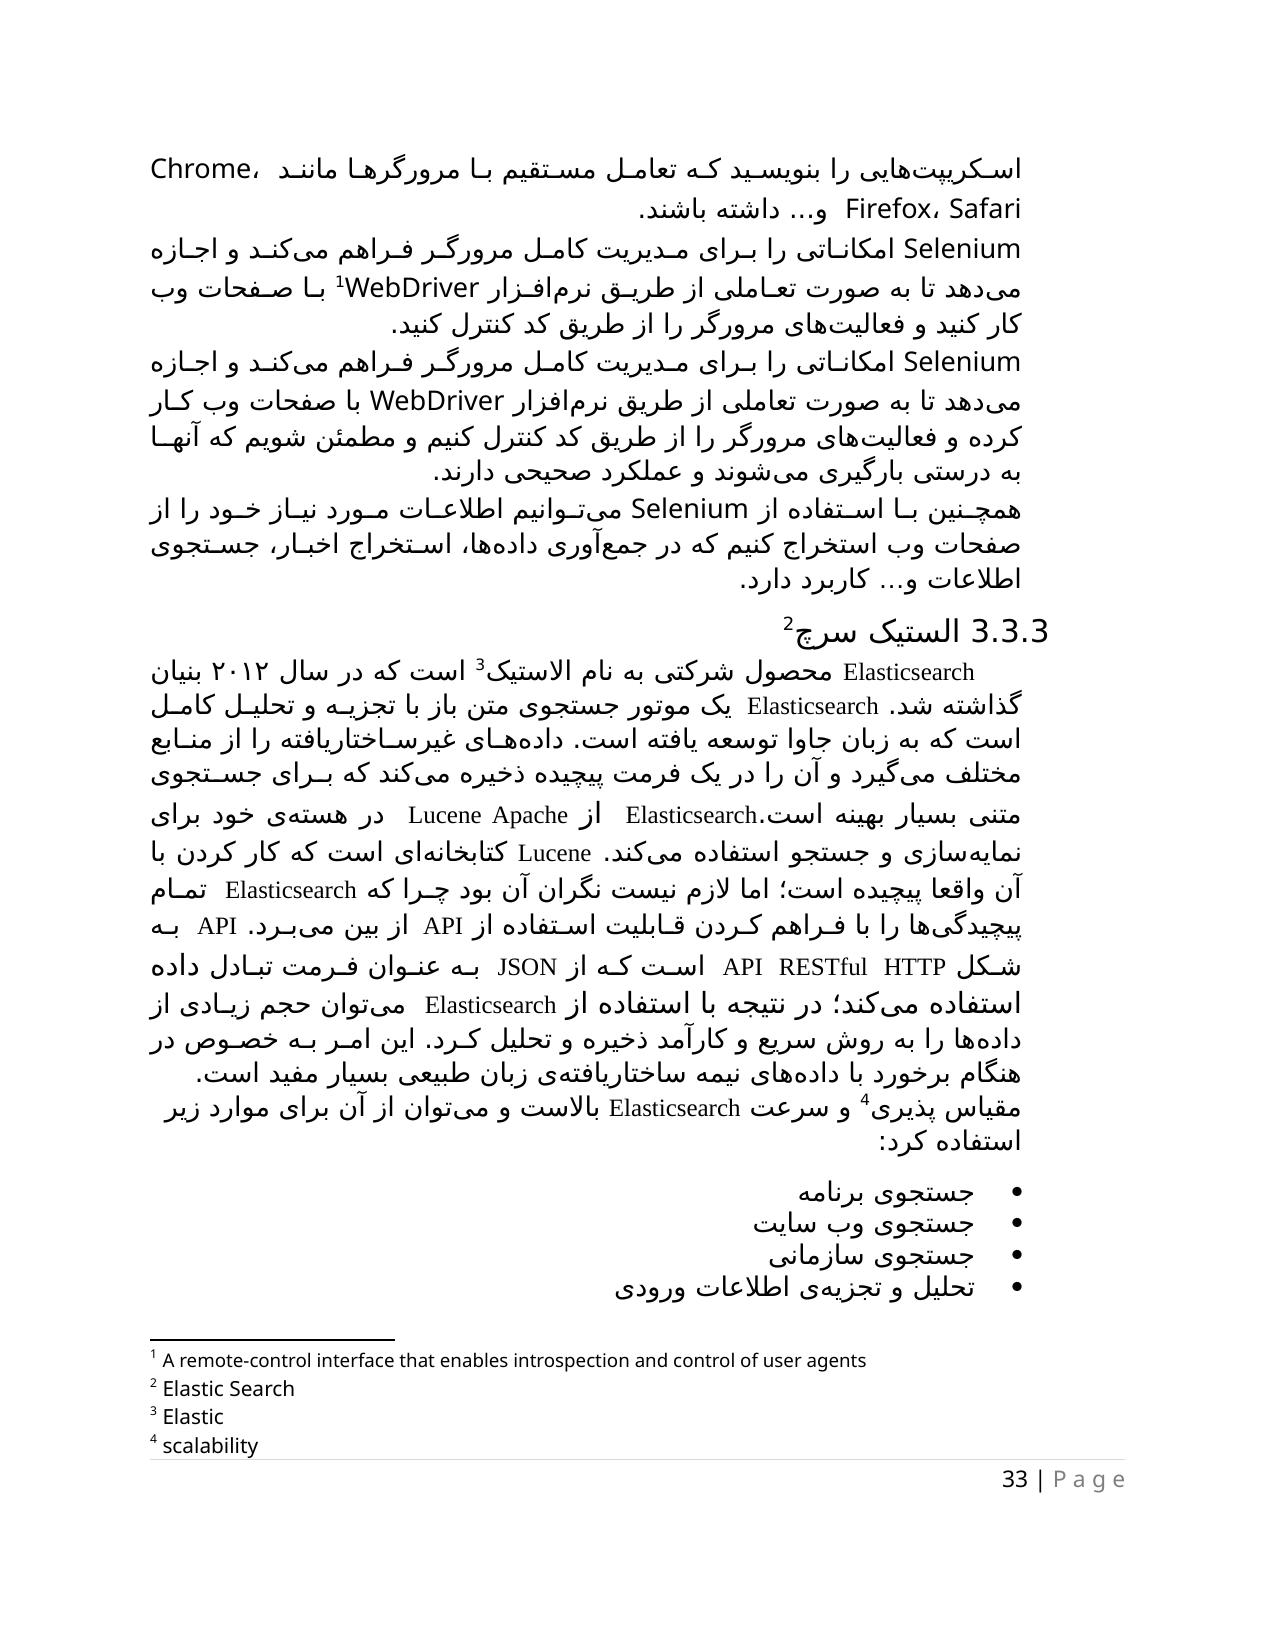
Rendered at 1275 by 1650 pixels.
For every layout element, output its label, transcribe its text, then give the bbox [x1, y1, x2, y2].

subtitle 3.3.3 الستیک سرچ [150, 614, 1050, 650]
list جستجوی برنامه [150, 1176, 1012, 1208]
text Elasticsearch محصول شرکتی به نام الاستیک است که در سال ۲۰۱۲ بنیان گذاشته شد. Elasticsearch یک موتور جستجوی متن باز با تجزیه و تحلیل کامل است که به زبان جاوا توسعه یافته است. داده‌های غیرساختاریافته را از منابع مختلف می‌گیرد و آن را در یک فرمت پیچیده ذخیره می‌کند که برای جستجوی متنی بسیار بهینه است.Elasticsearch از Lucene Apache در هسته‌ی خود برای نمایه‌سازی و جستجو استفاده می‌کند. Lucene کتابخانه‌ای است که کار کردن با آن واقعا پیچیده است؛ اما لازم نیست نگران آن بود چرا که Elasticsearch تمام پیچیدگی‌ها را با فراهم کردن قابلیت استفاده از API از بین می‌برد. API به شکل API RESTful HTTP است که از JSON به عنوان فرمت تبادل داده استفاده می‌کند؛ در نتیجه با استفاده از Elasticsearch می‌توان حجم زیادی از داده‌ها را به روش سریع و کارآمد ذخیره و تحلیل کرد. این امر به خصوص در هنگام برخورد با داده‌های نیمه ساختاریافته‌ی زبان طبیعی بسیار مفید است. [150, 656, 1022, 1089]
list جستجوی وب سایت [150, 1208, 1012, 1239]
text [150, 150, 1022, 227]
text مقیاس پذیری و سرعت Elasticsearch بالاست و می‌توان از آن برای موارد زیر استفاده کرد: [150, 1091, 1022, 1157]
text Selenium امکاناتی را برای مدیریت کامل مرورگر فراهم می‌کند و اجازه می‌دهد تا به صورت تعاملی از طریق نرم‌افزار WebDriver با صفحات وب کار کنید و فعالیت‌های مرورگر را از طریق کد کنترل کنید. [150, 229, 1022, 340]
list تحلیل و تجزیه‌ی اطلاعات ورودی [150, 1271, 1012, 1302]
list جستجوی سازمانی [150, 1239, 1012, 1271]
text همچنین با استفاده از Selenium می‌توانیم اطلاعات مورد نیاز خود را از صفحات وب استخراج کنیم که در جمع‌آوری داده‌ها، استخراج اخبار، جستجوی اطلاعات و… کاربرد دارد. [150, 489, 1022, 594]
text Selenium امکاناتی را برای مدیریت کامل مرورگر فراهم می‌کند و اجازه می‌دهد تا به صورت تعاملی از طریق نرم‌افزار WebDriver با صفحات وب کار کرده و فعالیت‌های مرورگر را از طریق کد کنترل کنیم و مطمئن شویم که آنها به درستی بارگیری می‌شوند و عملکرد صحیحی دارند. [150, 342, 1022, 487]
